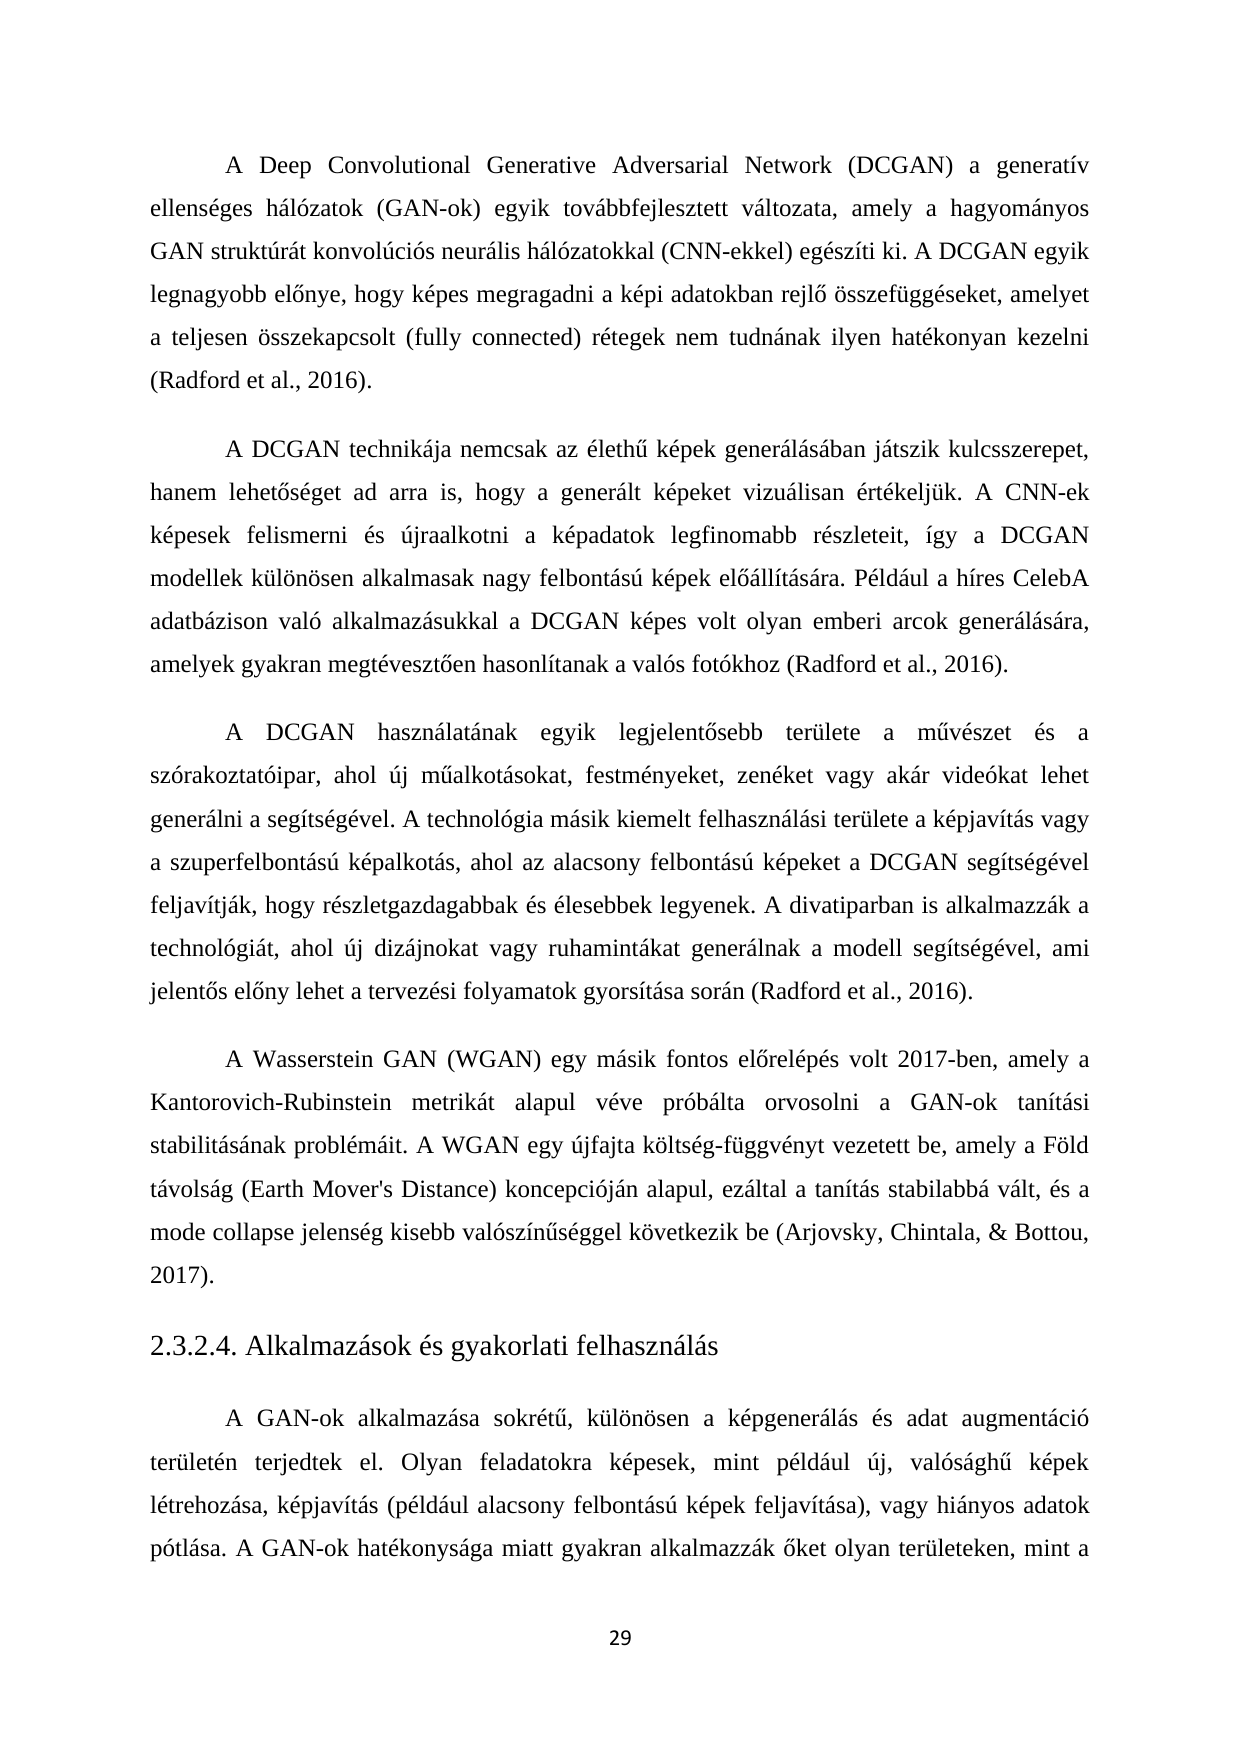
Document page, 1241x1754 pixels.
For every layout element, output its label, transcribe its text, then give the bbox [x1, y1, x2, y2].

text A Deep Convolutional Generative Adversarial Network (DCGAN) a generatív ellenséges hálózatok (GAN-ok) egyik továbbfejlesztett változata, amely a hagyományos GAN struktúrát konvolúciós neurális hálózatokkal (CNN-ekkel) egészíti ki. A DCGAN egyik legnagyobb előnye, hogy képes megragadni a képi adatokban rejlő összefüggéseket, amelyet a teljesen összekapcsolt (fully connected) rétegek nem tudnának ilyen hatékonyan kezelni (Radford et al., 2016). [150, 150, 1090, 394]
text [150, 1403, 1090, 1562]
text A DCGAN használatának egyik legjelentősebb területe a művészet és a szórakoztatóipar, ahol új műalkotásokat, festményeket, zenéket vagy akár videókat lehet generálni a segítségével. A technológia másik kiemelt felhasználási területe a képjavítás vagy a szuperfelbontású képalkotás, ahol az alacsony felbontású képeket a DCGAN segítségével feljavítják, hogy részletgazdagabbak és élesebbek legyenek. A divatiparban is alkalmazzák a technológiát, ahol új dizájnokat vagy ruhamintákat generálnak a modell segítségével, ami jelentős előny lehet a tervezési folyamatok gyorsítása során (Radford et al., 2016). [150, 717, 1090, 1005]
subtitle 2.3.2.4. Alkalmazások és gyakorlati felhasználás [150, 1328, 1090, 1362]
text A Wasserstein GAN (WGAN) egy másik fontos előrelépés volt 2017-ben, amely a Kantorovich-Rubinstein metrikát alapul véve próbálta orvosolni a GAN-ok tanítási stabilitásának problémáit. A WGAN egy újfajta költség-függvényt vezetett be, amely a Föld távolság (Earth Mover's Distance) koncepcióján alapul, ezáltal a tanítás stabilabbá vált, és a mode collapse jelenség kisebb valószínűséggel következik be (Arjovsky, Chintala, & Bottou, 2017). [150, 1044, 1090, 1289]
text A DCGAN technikája nemcsak az élethű képek generálásában játszik kulcsszerepet, hanem lehetőséget ad arra is, hogy a generált képeket vizuálisan értékeljük. A CNN-ek képesek felismerni és újraalkotni a képadatok legfinomabb részleteit, így a DCGAN modellek különösen alkalmasak nagy felbontású képek előállítására. Például a híres CelebA adatbázison való alkalmazásukkal a DCGAN képes volt olyan emberi arcok generálására, amelyek gyakran megtévesztően hasonlítanak a valós fotókhoz (Radford et al., 2016). [150, 434, 1090, 678]
